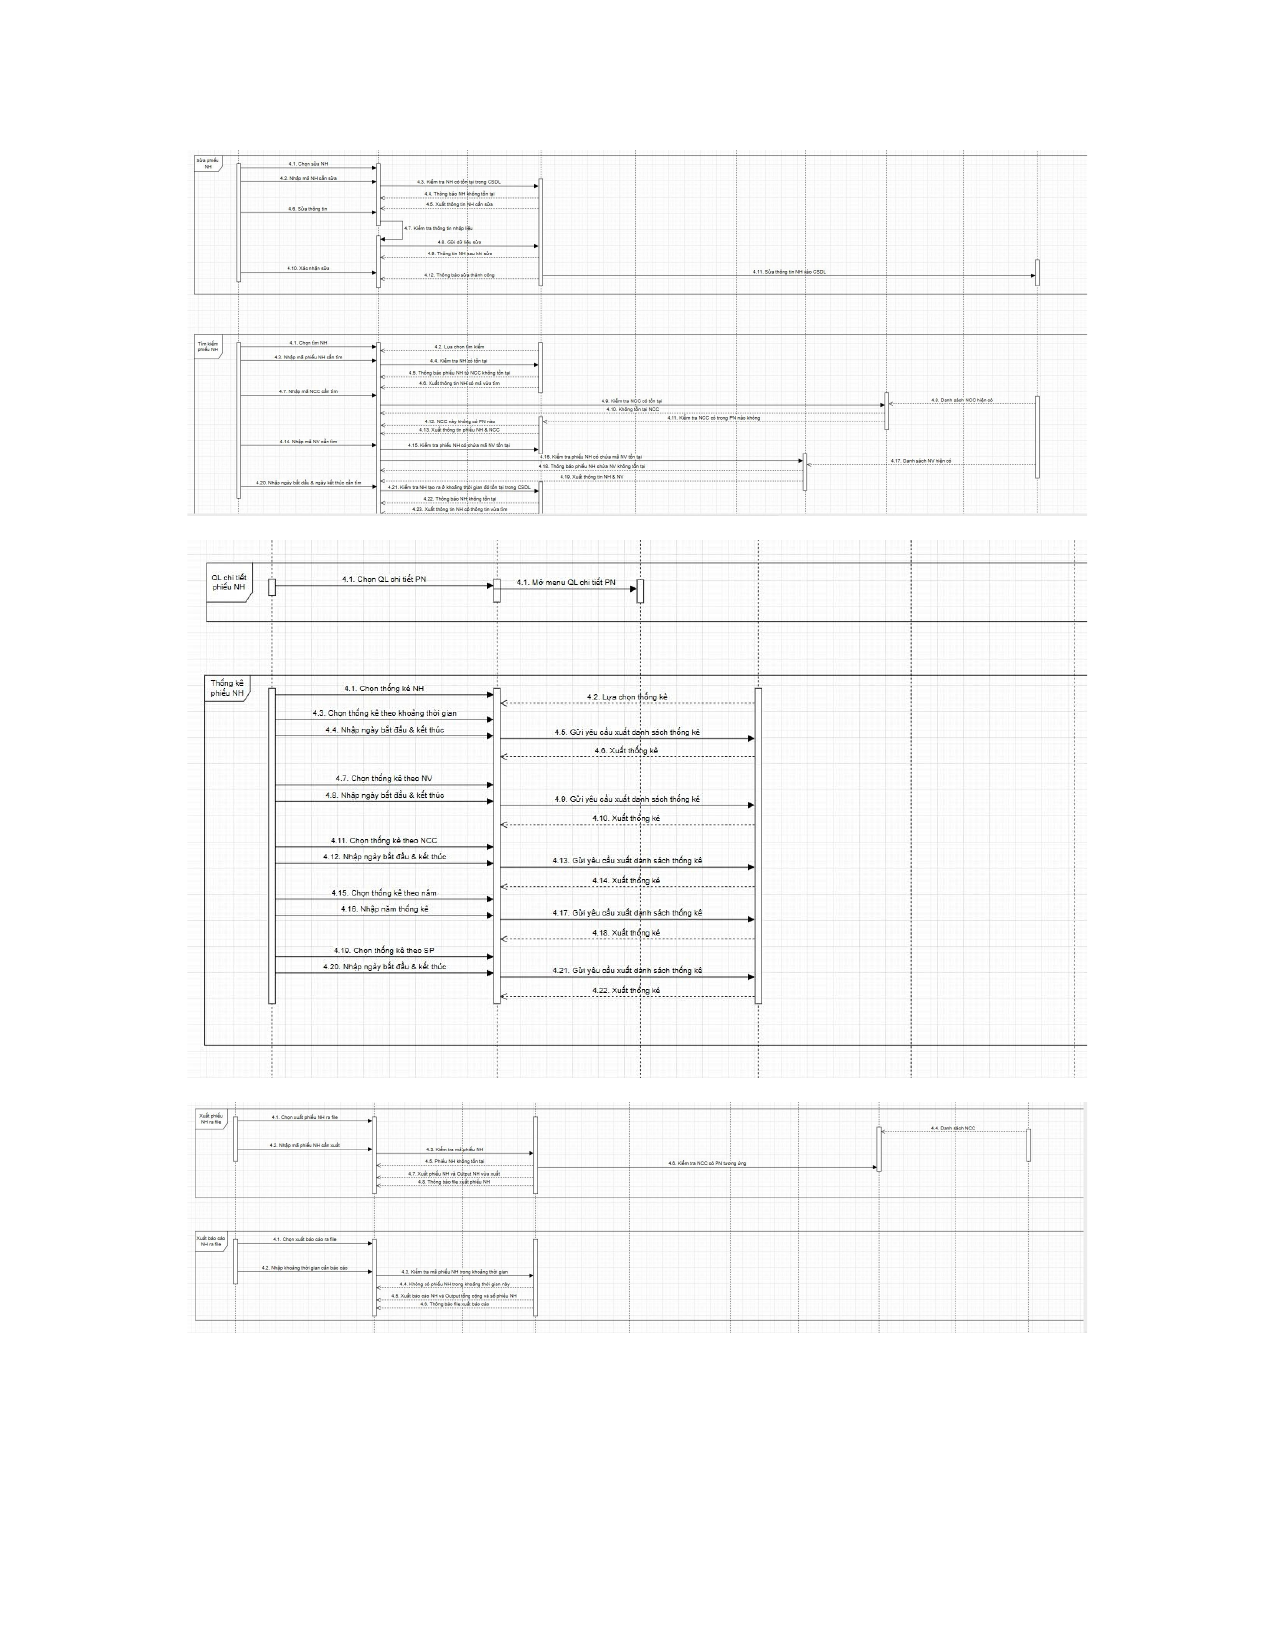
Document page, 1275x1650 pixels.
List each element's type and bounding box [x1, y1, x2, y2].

picture [187, 540, 1088, 1078]
picture [187, 150, 1088, 516]
picture [187, 1102, 1088, 1333]
